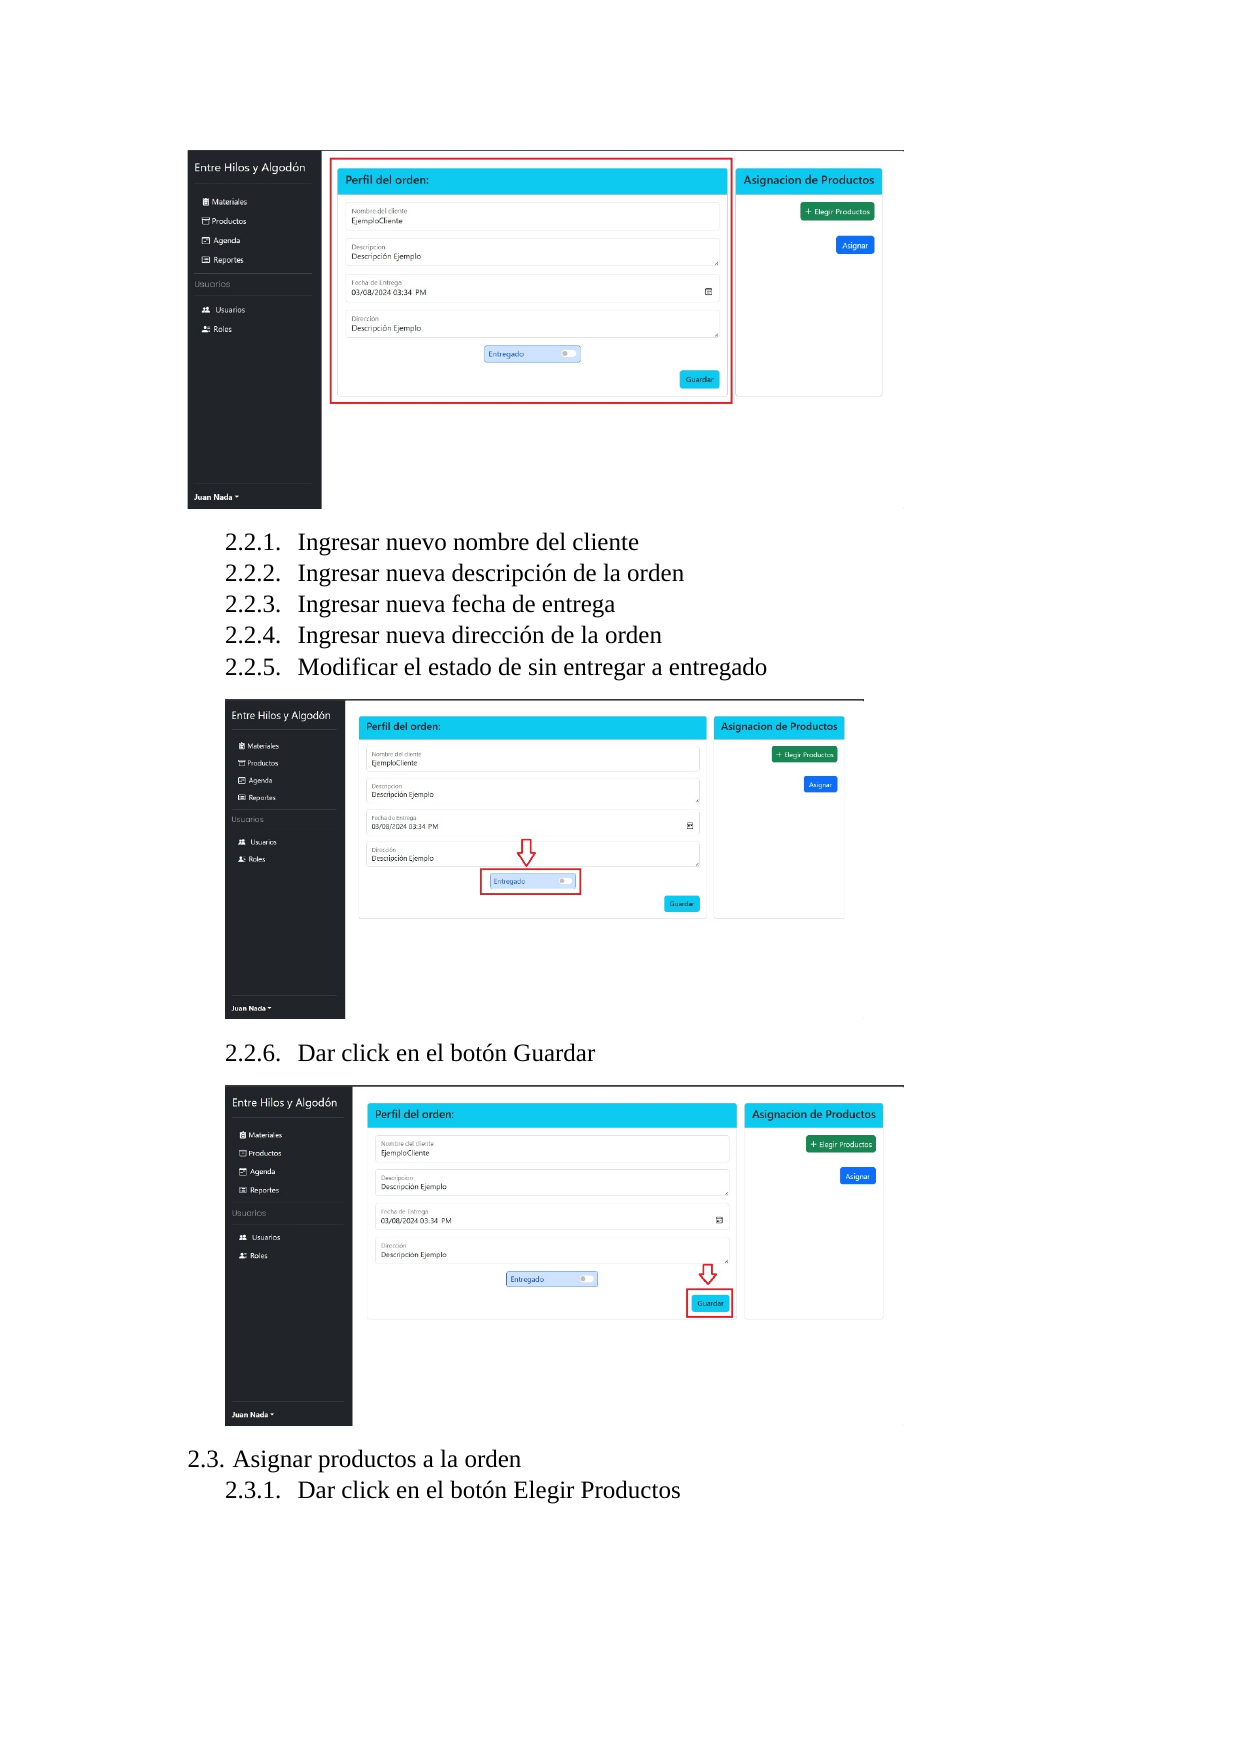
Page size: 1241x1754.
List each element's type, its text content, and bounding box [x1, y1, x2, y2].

list Dar click en el botón Guardar [225, 1038, 1090, 1067]
list Asignar productos a la orden [187, 1444, 1090, 1473]
list Ingresar nueva fecha de entrega [225, 589, 1090, 618]
list Ingresar nueva dirección de la orden [225, 621, 1090, 649]
list Ingresar nueva descripción de la orden [225, 558, 1090, 587]
list Modificar el estado de sin entregar a entregado [225, 652, 1090, 680]
list Ingresar nuevo nombre del cliente [225, 527, 1090, 556]
list Dar click en el botón Elegir Productos [225, 1475, 1090, 1504]
picture [187, 150, 904, 509]
picture [225, 699, 864, 1019]
picture [225, 1085, 904, 1426]
